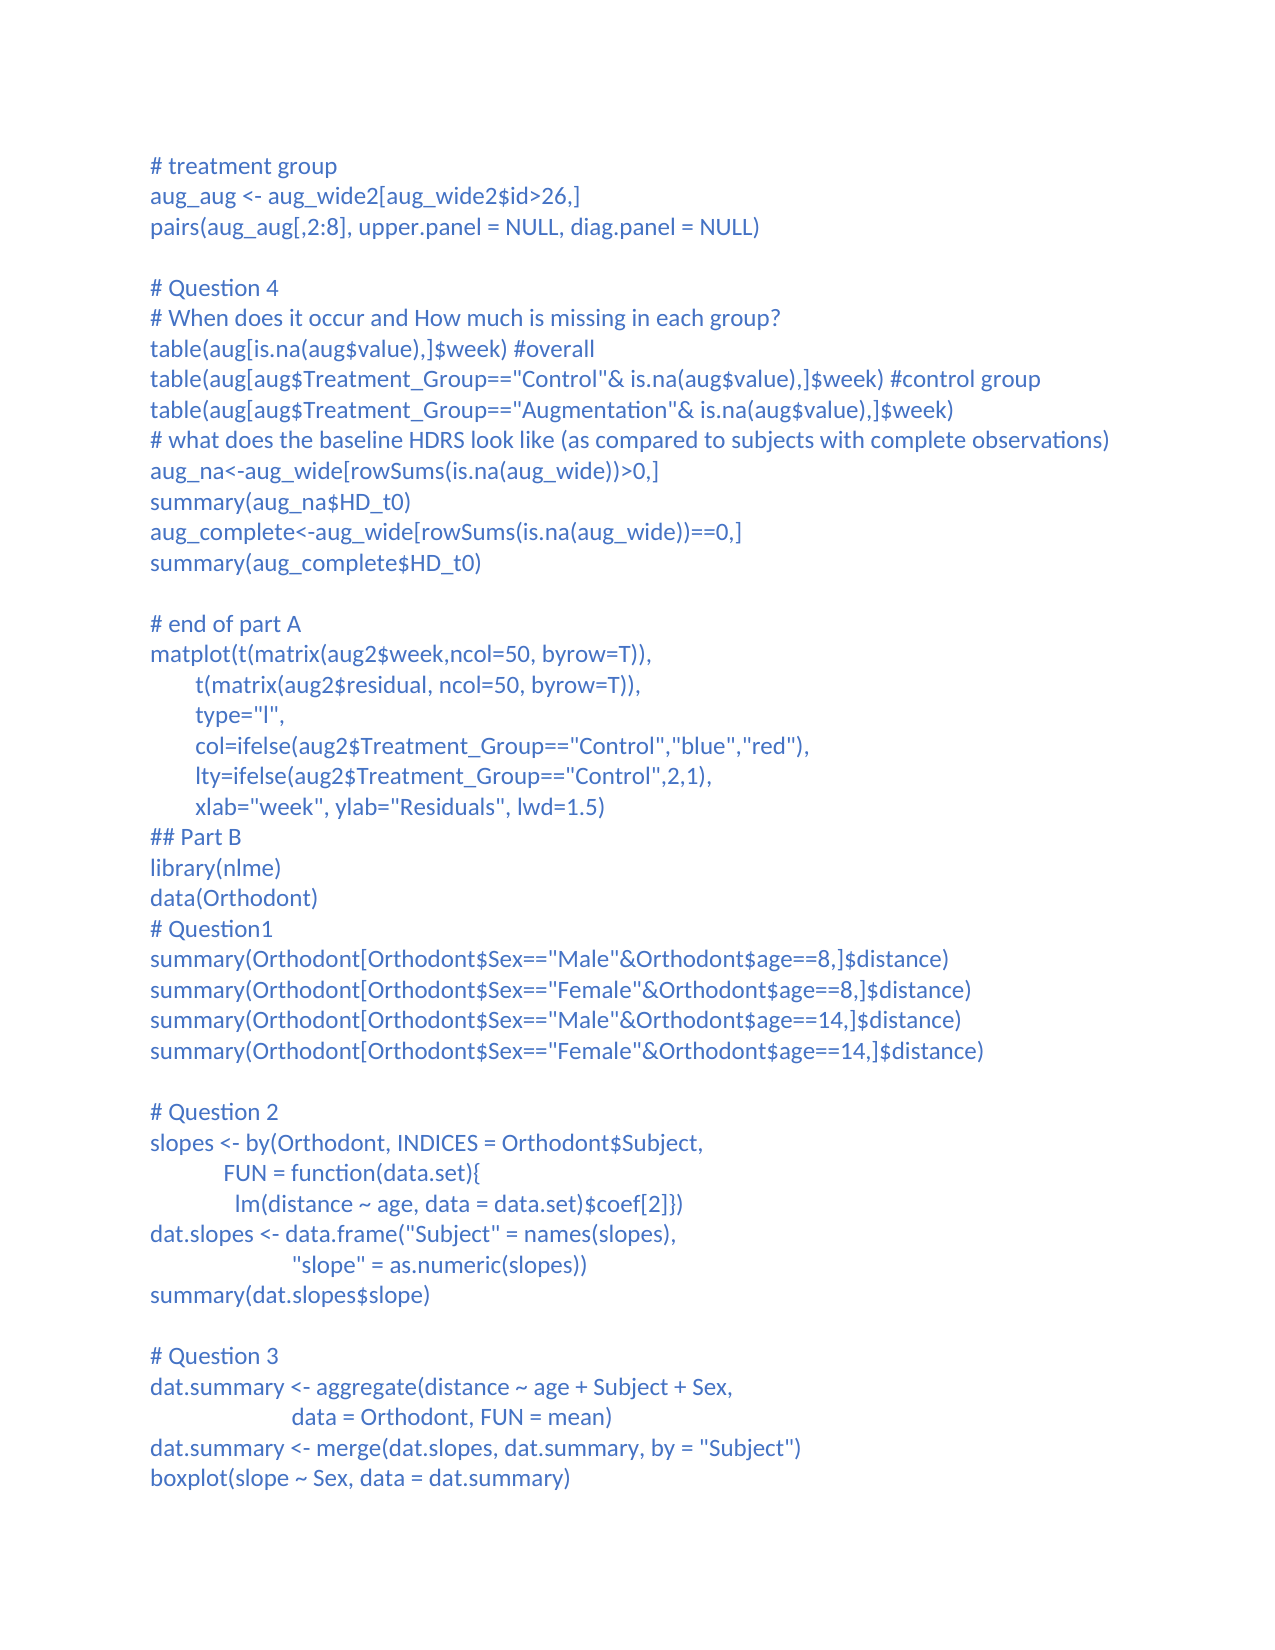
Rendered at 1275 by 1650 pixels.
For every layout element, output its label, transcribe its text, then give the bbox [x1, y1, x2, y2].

text # treatment group [150, 150, 1125, 181]
text summary(Orthodont[Orthodont$Sex=="Female"&Orthodont$age==8,]$distance) [150, 974, 1125, 1004]
text summary(Orthodont[Orthodont$Sex=="Male"&Orthodont$age==14,]$distance) [150, 1004, 1125, 1035]
text ## Part B [150, 821, 1125, 852]
text boxplot(slope ~ Sex, data = dat.summary) [150, 1462, 1125, 1493]
text # what does the baseline HDRS look like (as compared to subjects with complete observations) [150, 425, 1125, 455]
text dat.summary <- merge(dat.slopes, dat.summary, by = "Subject") [150, 1432, 1125, 1462]
text dat.slopes <- data.frame("Subject" = names(slopes), [150, 1218, 1125, 1249]
text slopes <- by(Orthodont, INDICES = Orthodont$Subject, [150, 1127, 1125, 1157]
text matplot(t(matrix(aug2$week,ncol=50, byrow=T)), [150, 638, 1125, 669]
text summary(aug_complete$HD_t0) [150, 547, 1125, 577]
text lm(distance ~ age, data = data.set)$coef[2]}) [150, 1188, 1125, 1218]
text dat.summary <- aggregate(distance ~ age + Subject + Sex, [150, 1371, 1125, 1401]
text aug_na<-aug_wide[rowSums(is.na(aug_wide))>0,] [150, 455, 1125, 486]
text table(aug[aug$Treatment_Group=="Control"& is.na(aug$value),]$week) #control group [150, 364, 1125, 394]
text pairs(aug_aug[,2:8], upper.panel = NULL, diag.panel = NULL) [150, 211, 1125, 242]
text type="l", [150, 699, 1125, 730]
text # Question 2 [150, 1096, 1125, 1127]
text summary(Orthodont[Orthodont$Sex=="Male"&Orthodont$age==8,]$distance) [150, 943, 1125, 974]
text summary(Orthodont[Orthodont$Sex=="Female"&Orthodont$age==14,]$distance) [150, 1035, 1125, 1066]
text xlab="week", ylab="Residuals", lwd=1.5) [150, 791, 1125, 821]
text summary(dat.slopes$slope) [150, 1279, 1125, 1310]
text table(aug[aug$Treatment_Group=="Augmentation"& is.na(aug$value),]$week) [150, 394, 1125, 425]
text # Question1 [150, 913, 1125, 943]
text # end of part A [150, 608, 1125, 638]
text # Question 3 [150, 1340, 1125, 1371]
text FUN = function(data.set){ [150, 1157, 1125, 1188]
text data = Orthodont, FUN = mean) [150, 1401, 1125, 1432]
text # Question 4 [150, 272, 1125, 303]
text "slope" = as.numeric(slopes)) [150, 1249, 1125, 1279]
text t(matrix(aug2$residual, ncol=50, byrow=T)), [150, 669, 1125, 699]
text aug_complete<-aug_wide[rowSums(is.na(aug_wide))==0,] [150, 516, 1125, 547]
text # When does it occur and How much is missing in each group? [150, 303, 1125, 333]
text library(nlme) [150, 852, 1125, 882]
text table(aug[is.na(aug$value),]$week) #overall [150, 333, 1125, 364]
text lty=ifelse(aug2$Treatment_Group=="Control",2,1), [150, 760, 1125, 791]
text col=ifelse(aug2$Treatment_Group=="Control","blue","red"), [150, 730, 1125, 760]
text aug_aug <- aug_wide2[aug_wide2$id>26,] [150, 181, 1125, 211]
text summary(aug_na$HD_t0) [150, 486, 1125, 516]
text data(Orthodont) [150, 882, 1125, 913]
